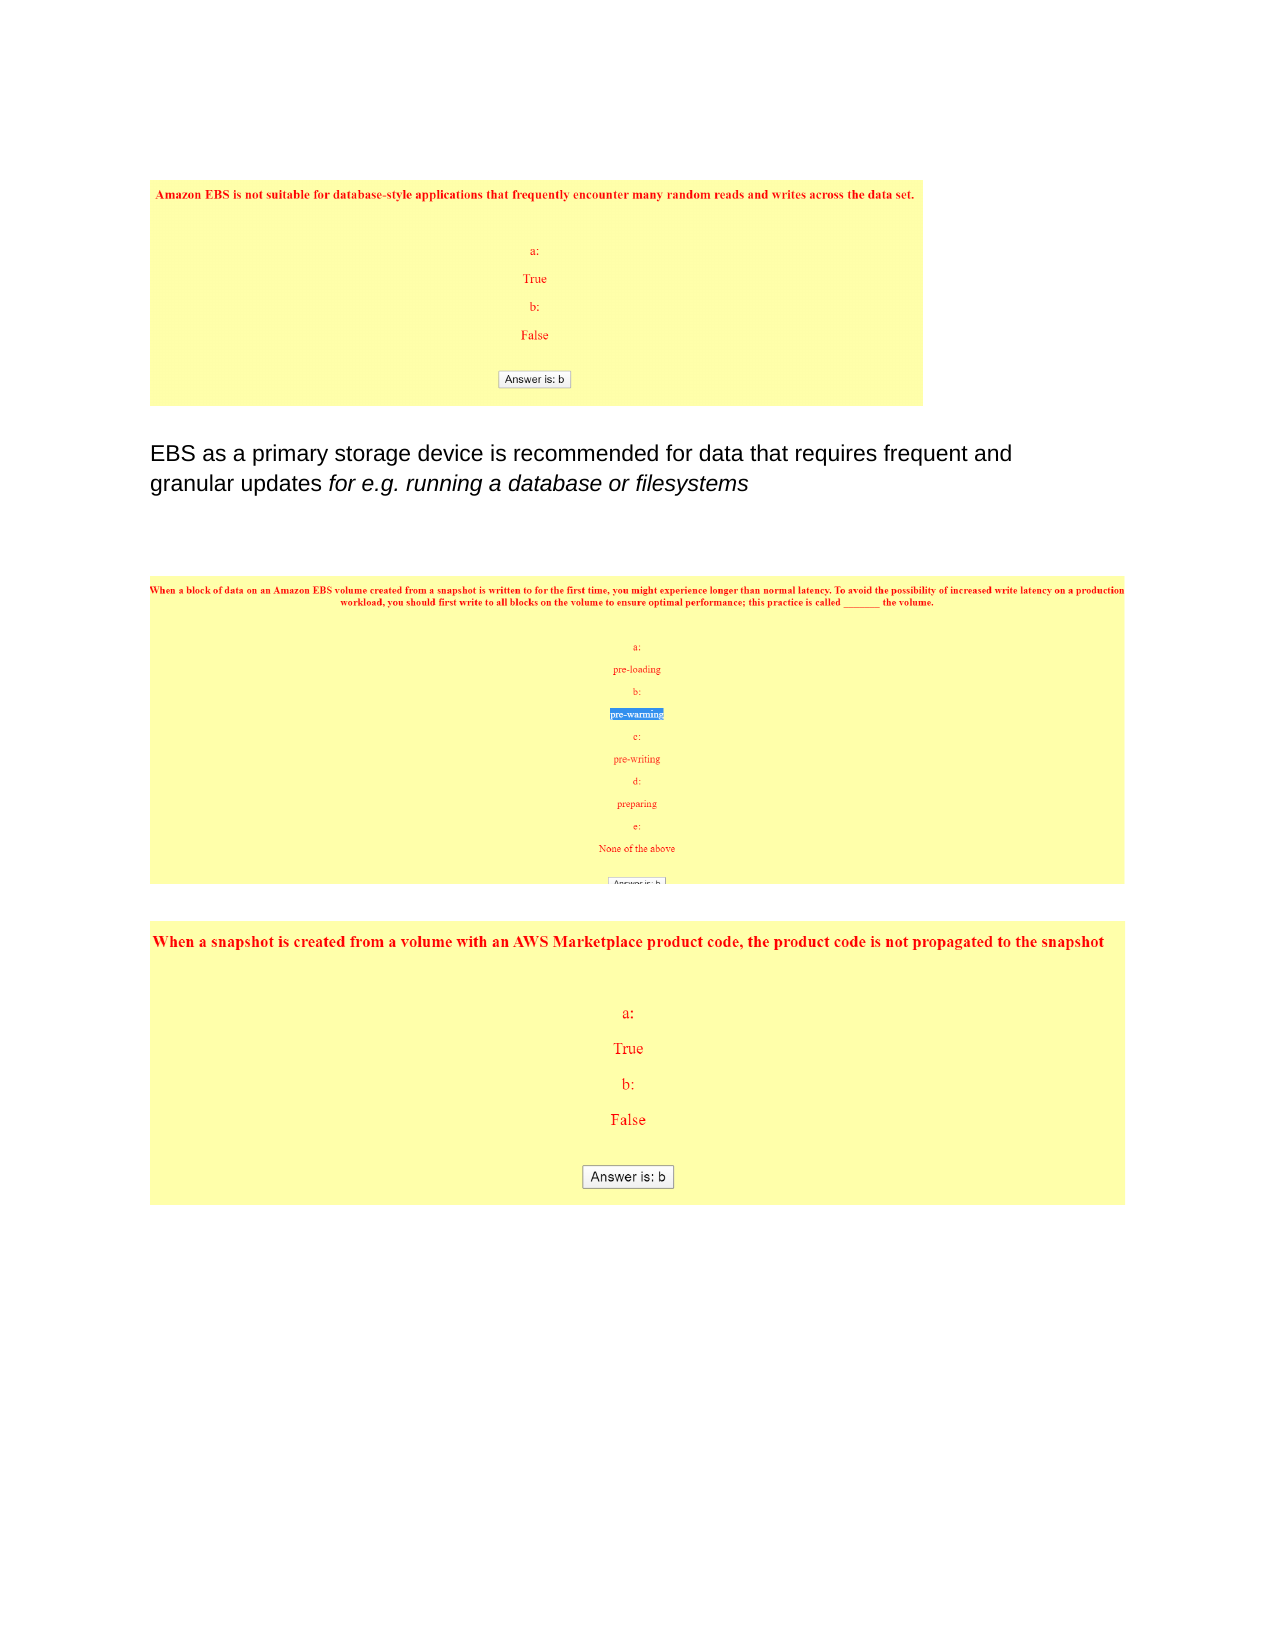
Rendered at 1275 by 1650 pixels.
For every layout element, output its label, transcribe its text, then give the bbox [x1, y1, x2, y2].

picture [150, 921, 1125, 1205]
picture [150, 576, 1125, 884]
picture [150, 180, 923, 406]
text EBS as a primary storage device is recommended for data that requires frequent and granular updates for e.g. running a database or filesystems [150, 440, 1125, 496]
